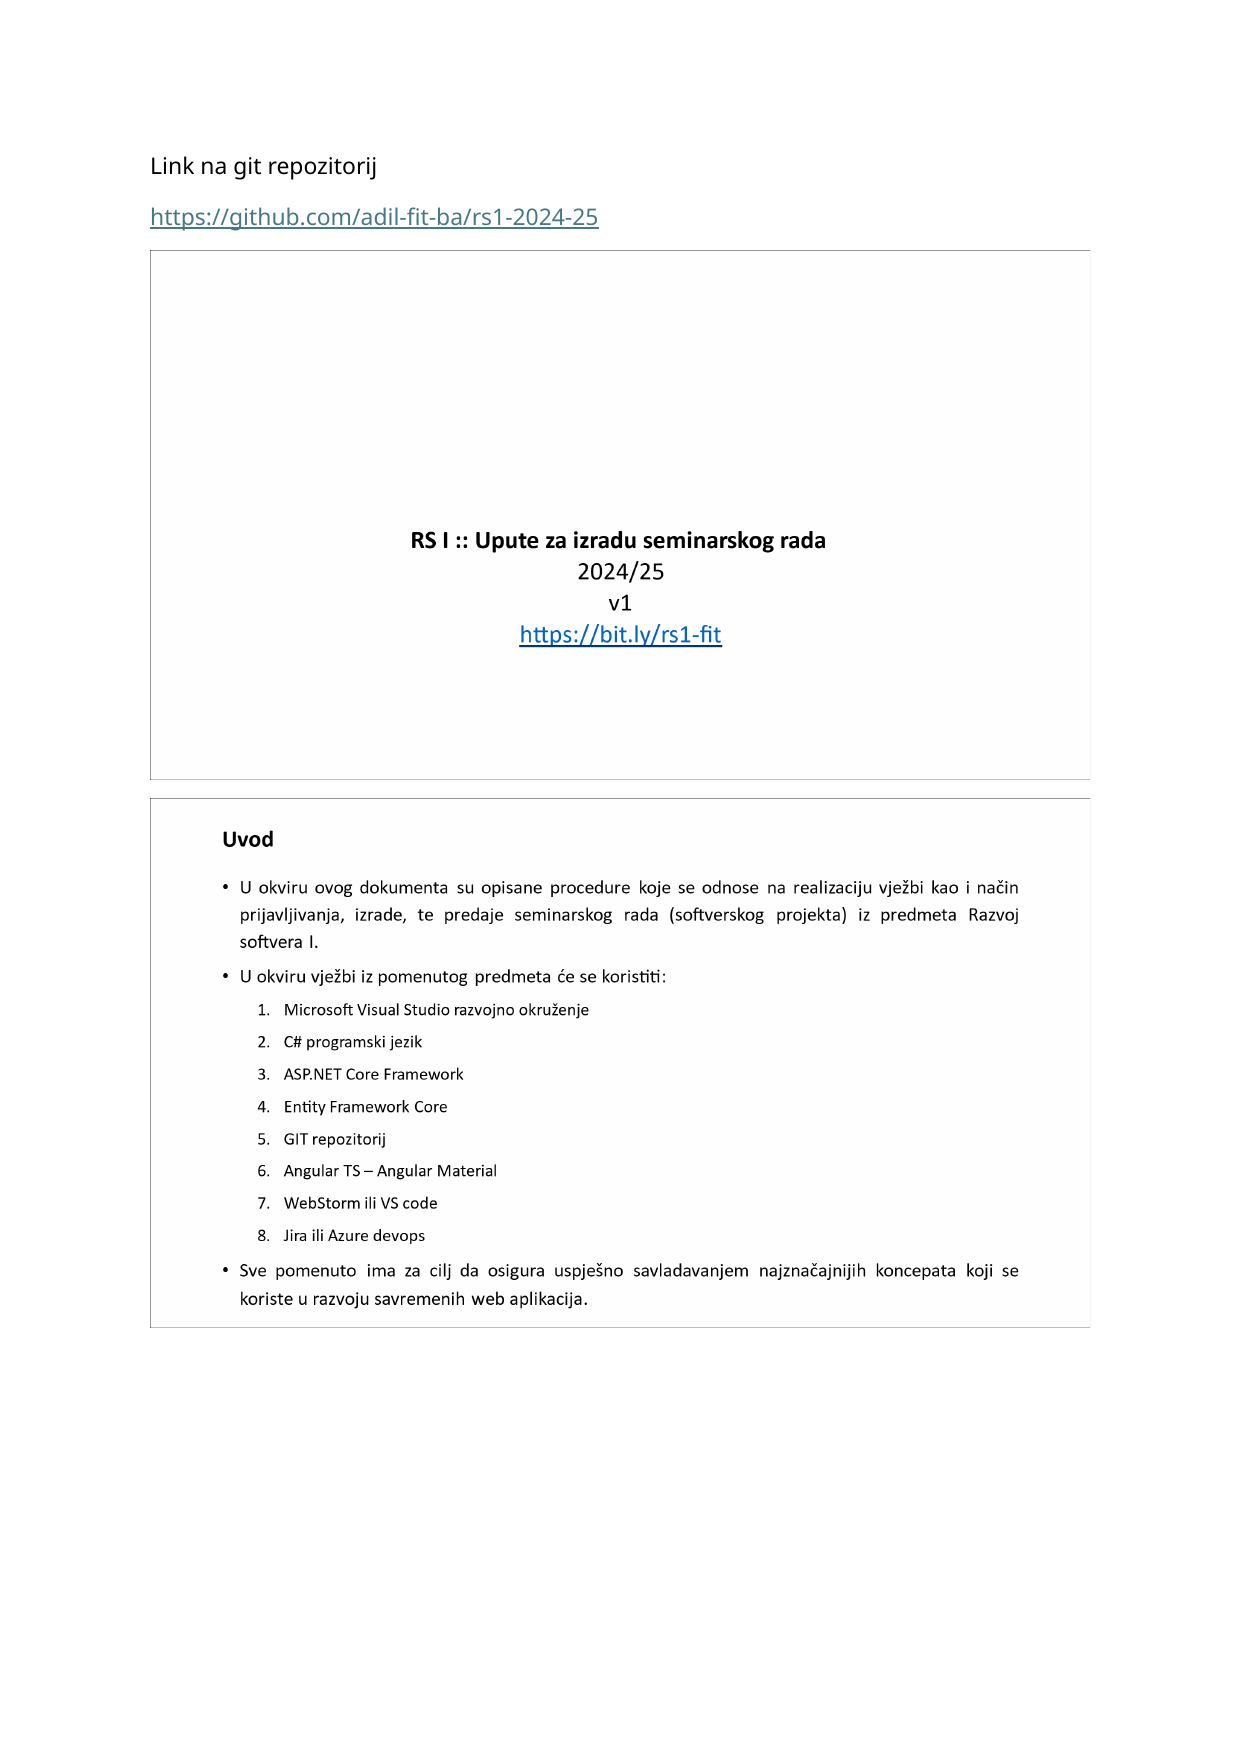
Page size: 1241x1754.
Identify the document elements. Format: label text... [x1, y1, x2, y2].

text Link na git repozitorij [150, 150, 1090, 181]
picture [150, 250, 1091, 780]
picture [150, 798, 1091, 1328]
text https://github.com/adil-fit-ba/rs1-2024-25 [150, 200, 1090, 232]
